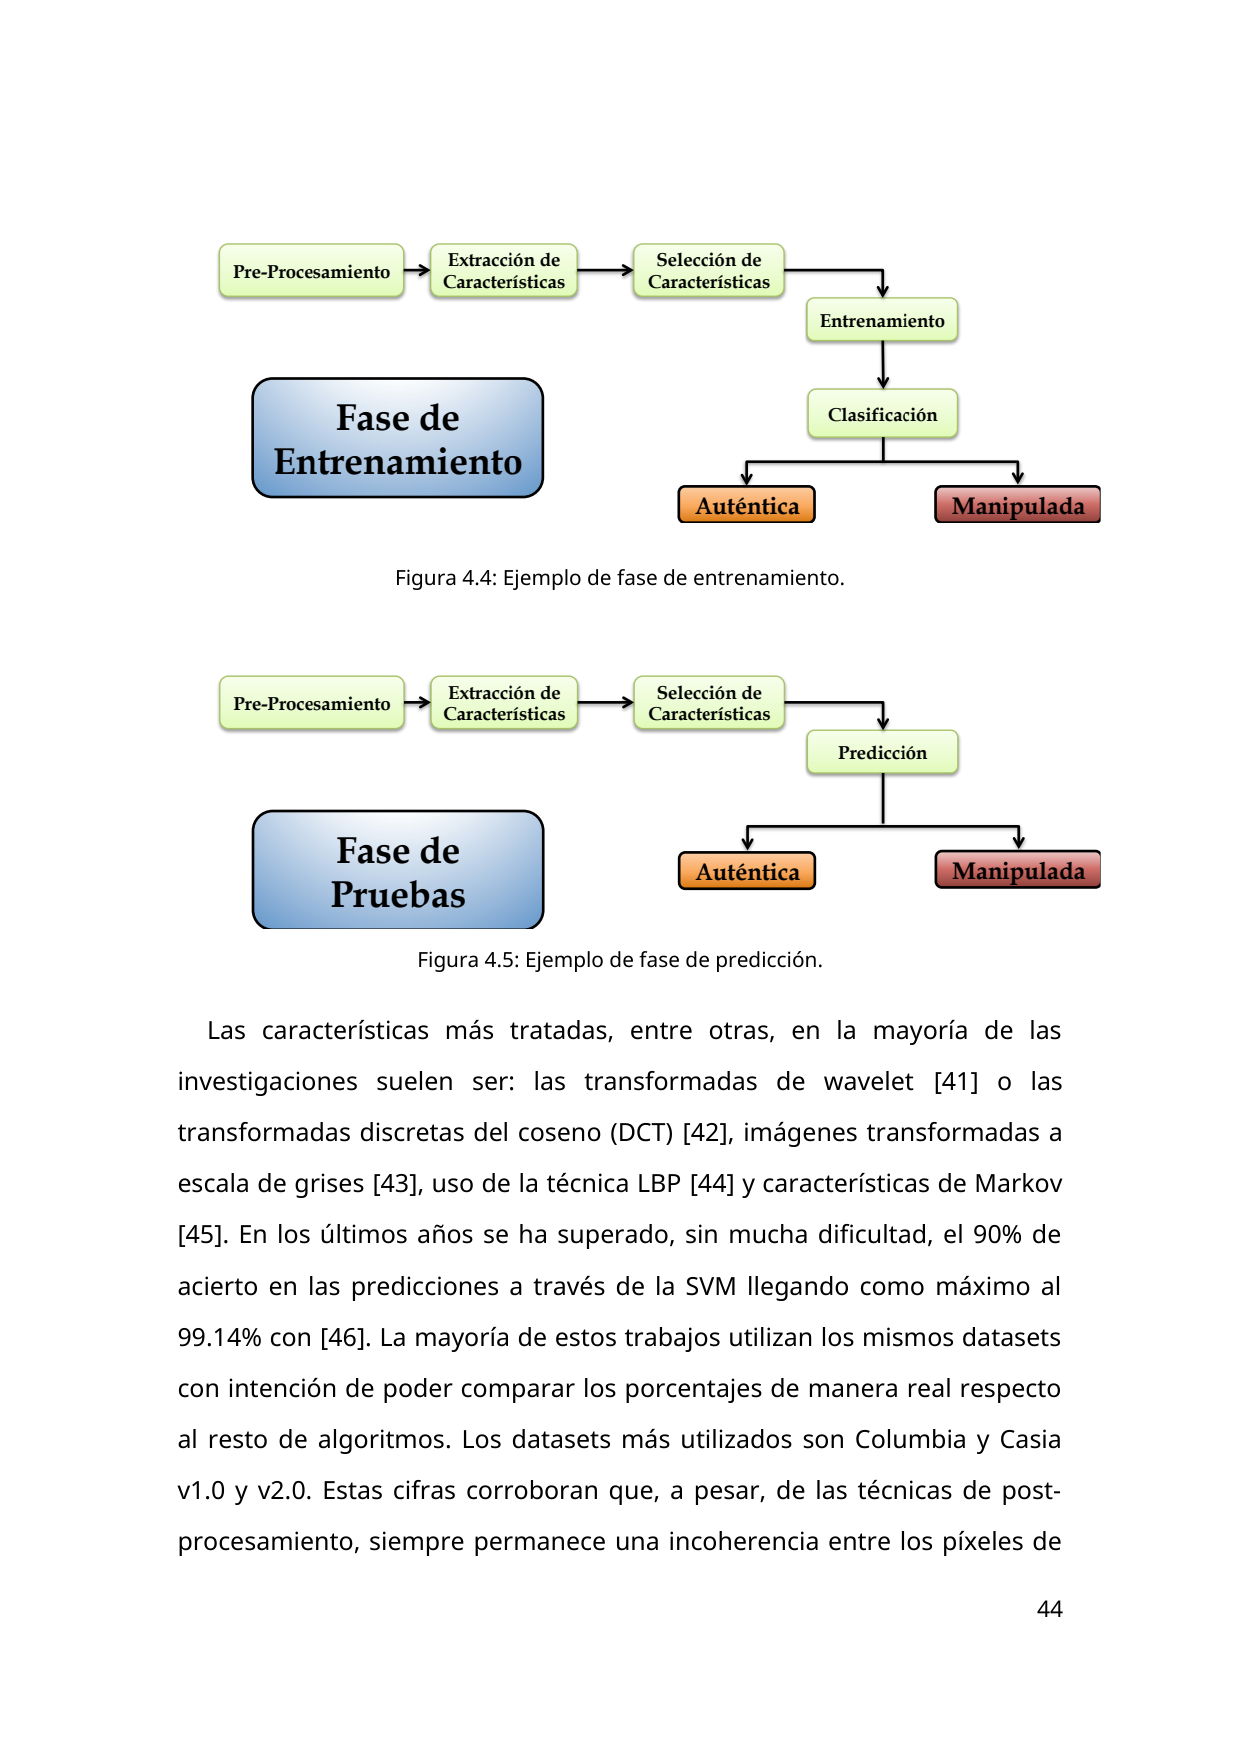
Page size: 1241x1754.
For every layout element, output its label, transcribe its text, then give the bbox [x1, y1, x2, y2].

text Figura 4.5: Ejemplo de fase de predicción. [177, 945, 1063, 974]
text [177, 1013, 1063, 1557]
text Figura 4.4: Ejemplo de fase de entrenamiento. [177, 563, 1063, 592]
